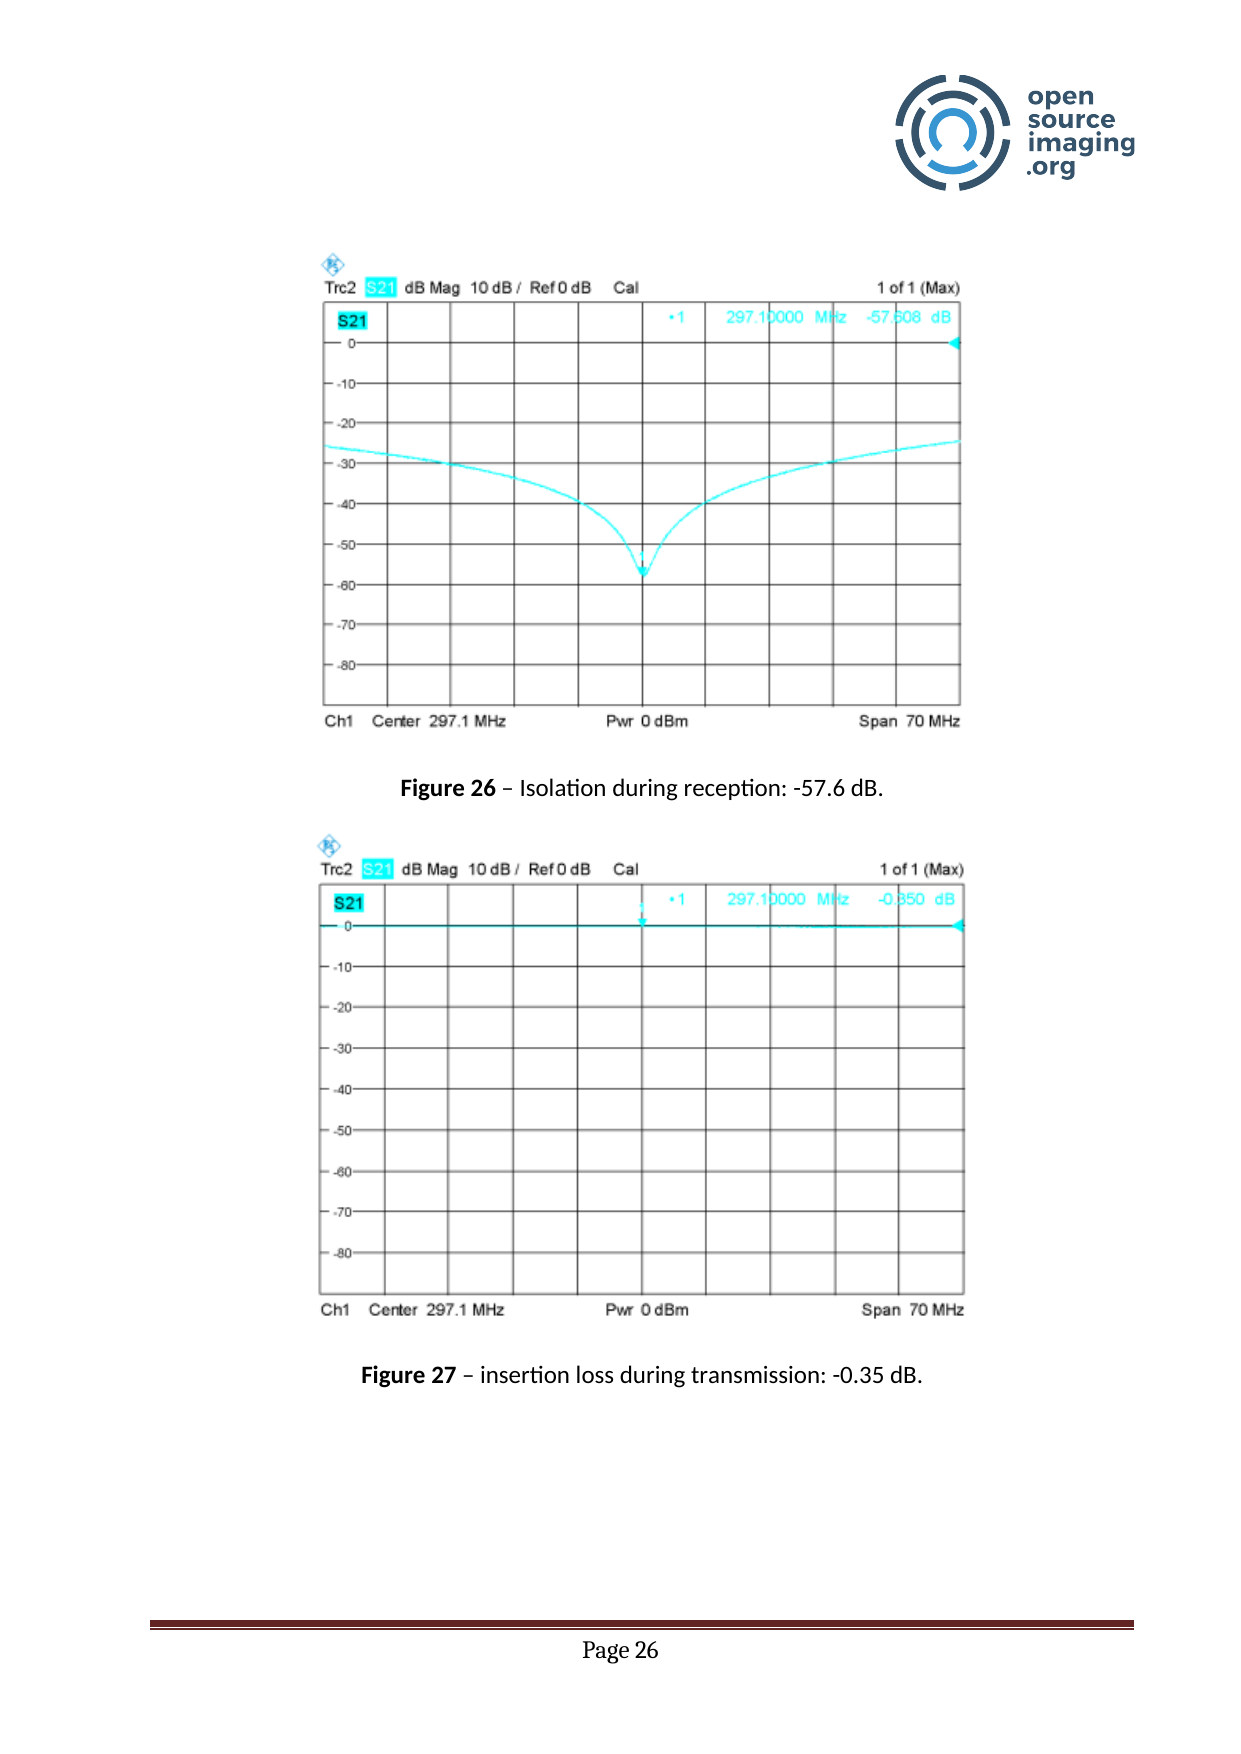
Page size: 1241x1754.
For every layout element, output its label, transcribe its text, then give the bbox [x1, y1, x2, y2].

picture [895, 75, 1135, 191]
text Figure 27 – insertion loss during transmission: -0.35 dB. [150, 1359, 1134, 1390]
picture [314, 832, 970, 1330]
picture [318, 250, 966, 742]
text Figure 26 – Isolation during reception: -57.6 dB. [150, 772, 1134, 802]
